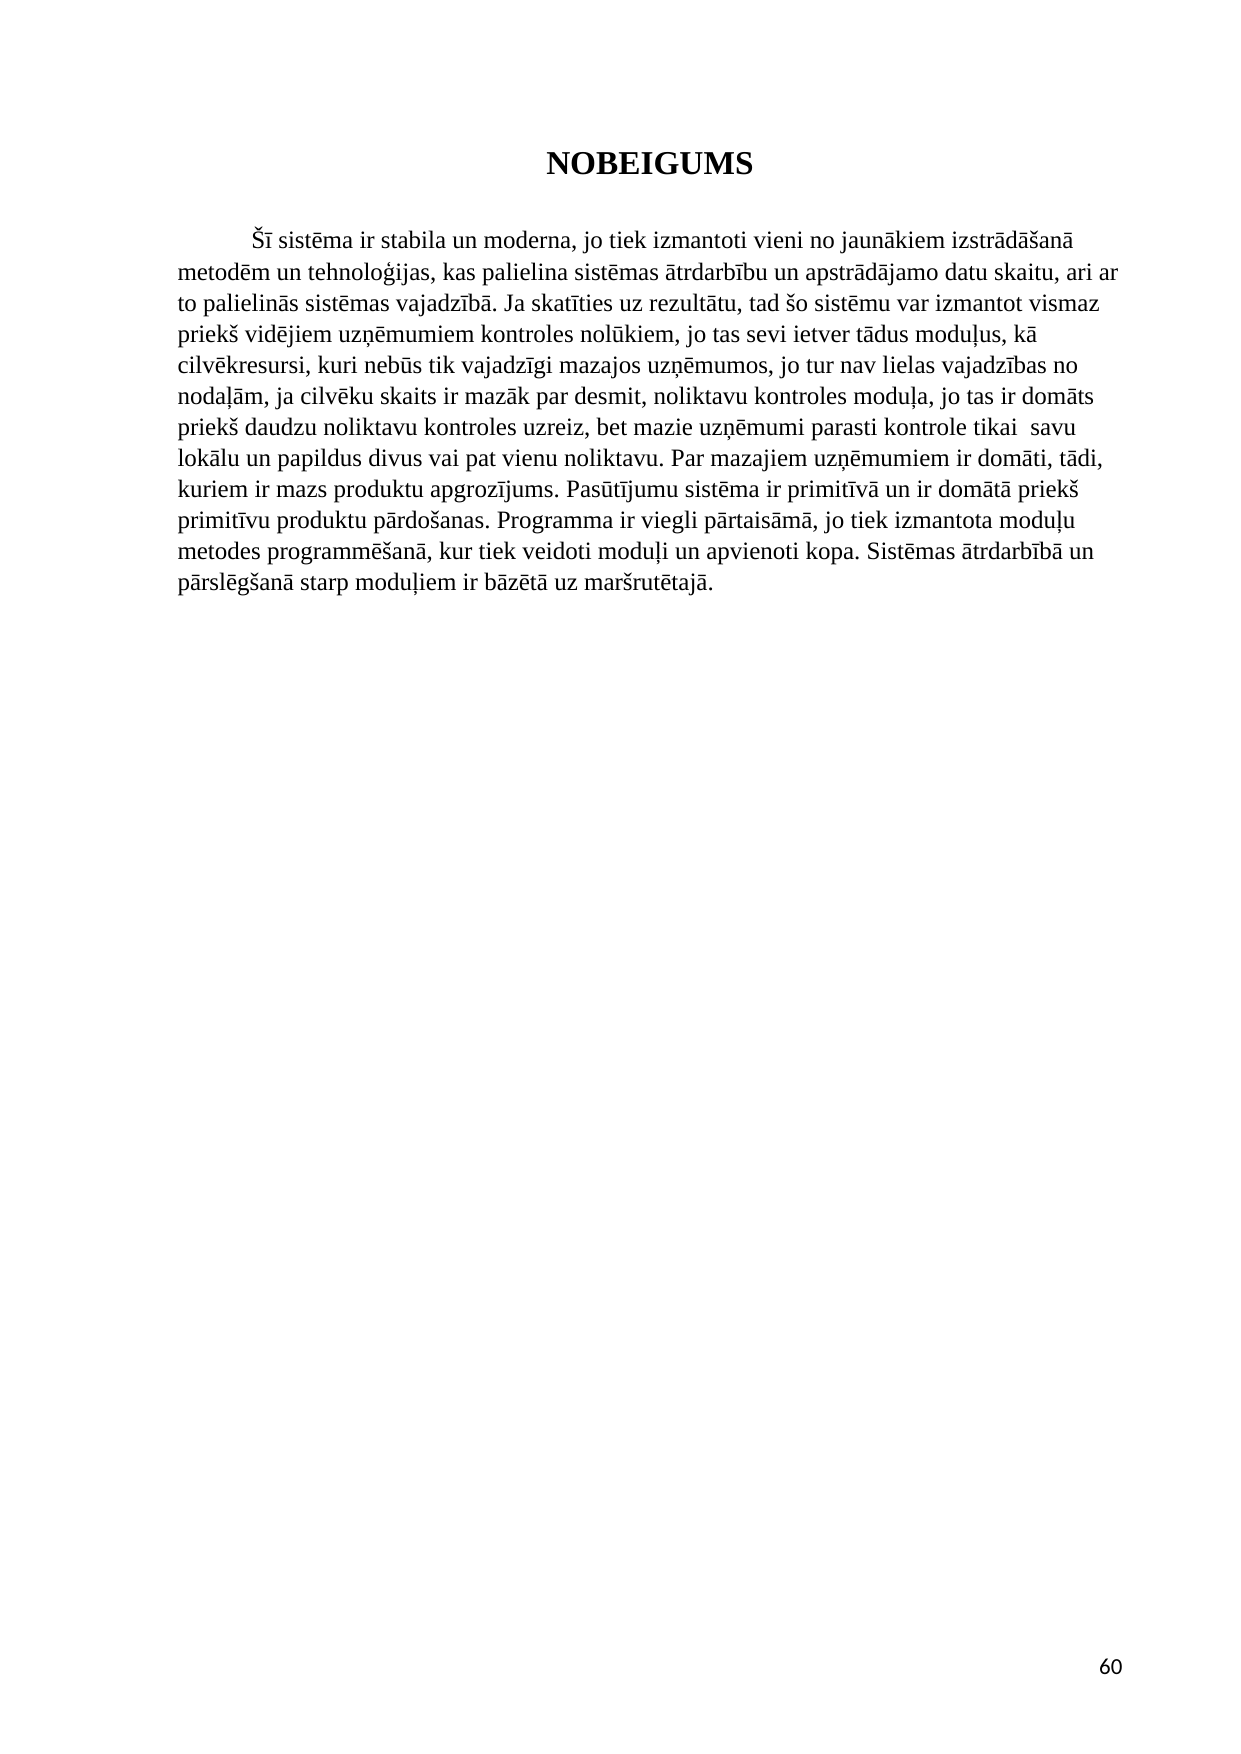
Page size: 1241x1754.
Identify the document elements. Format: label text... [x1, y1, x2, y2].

text NOBEIGUMS [177, 143, 1122, 181]
text Šī sistēma ir stabila un moderna, jo tiek izmantoti vieni no jaunākiem izstrādāšanā metodēm un tehnoloģijas, kas palielina sistēmas ātrdarbību un apstrādājamo datu skaitu, ari ar to palielinās sistēmas vajadzībā. Ja skatīties uz rezultātu, tad šo sistēmu var izmantot vismaz priekš vidējiem uzņēmumiem kontroles nolūkiem, jo tas sevi ietver tādus moduļus, kā cilvēkresursi, kuri nebūs tik vajadzīgi mazajos uzņēmumos, jo tur nav lielas vajadzības no nodaļām, ja cilvēku skaits ir mazāk par desmit, noliktavu kontroles moduļa, jo tas ir domāts priekš daudzu noliktavu kontroles uzreiz, bet mazie uzņēmumi parasti kontrole tikai savu lokālu un papildus divus vai pat vienu noliktavu. Par mazajiem uzņēmumiem ir domāti, tādi, kuriem ir mazs produktu apgrozījums. Pasūtījumu sistēma ir primitīvā un ir domātā priekš primitīvu produktu pārdošanas. Programma ir viegli pārtaisāmā, jo tiek izmantota moduļu metodes programmēšanā, kur tiek veidoti moduļi un apvienoti kopa. Sistēmas ātrdarbībā un pārslēgšanā starp moduļiem ir bāzētā uz maršrutētajā. [177, 226, 1122, 596]
